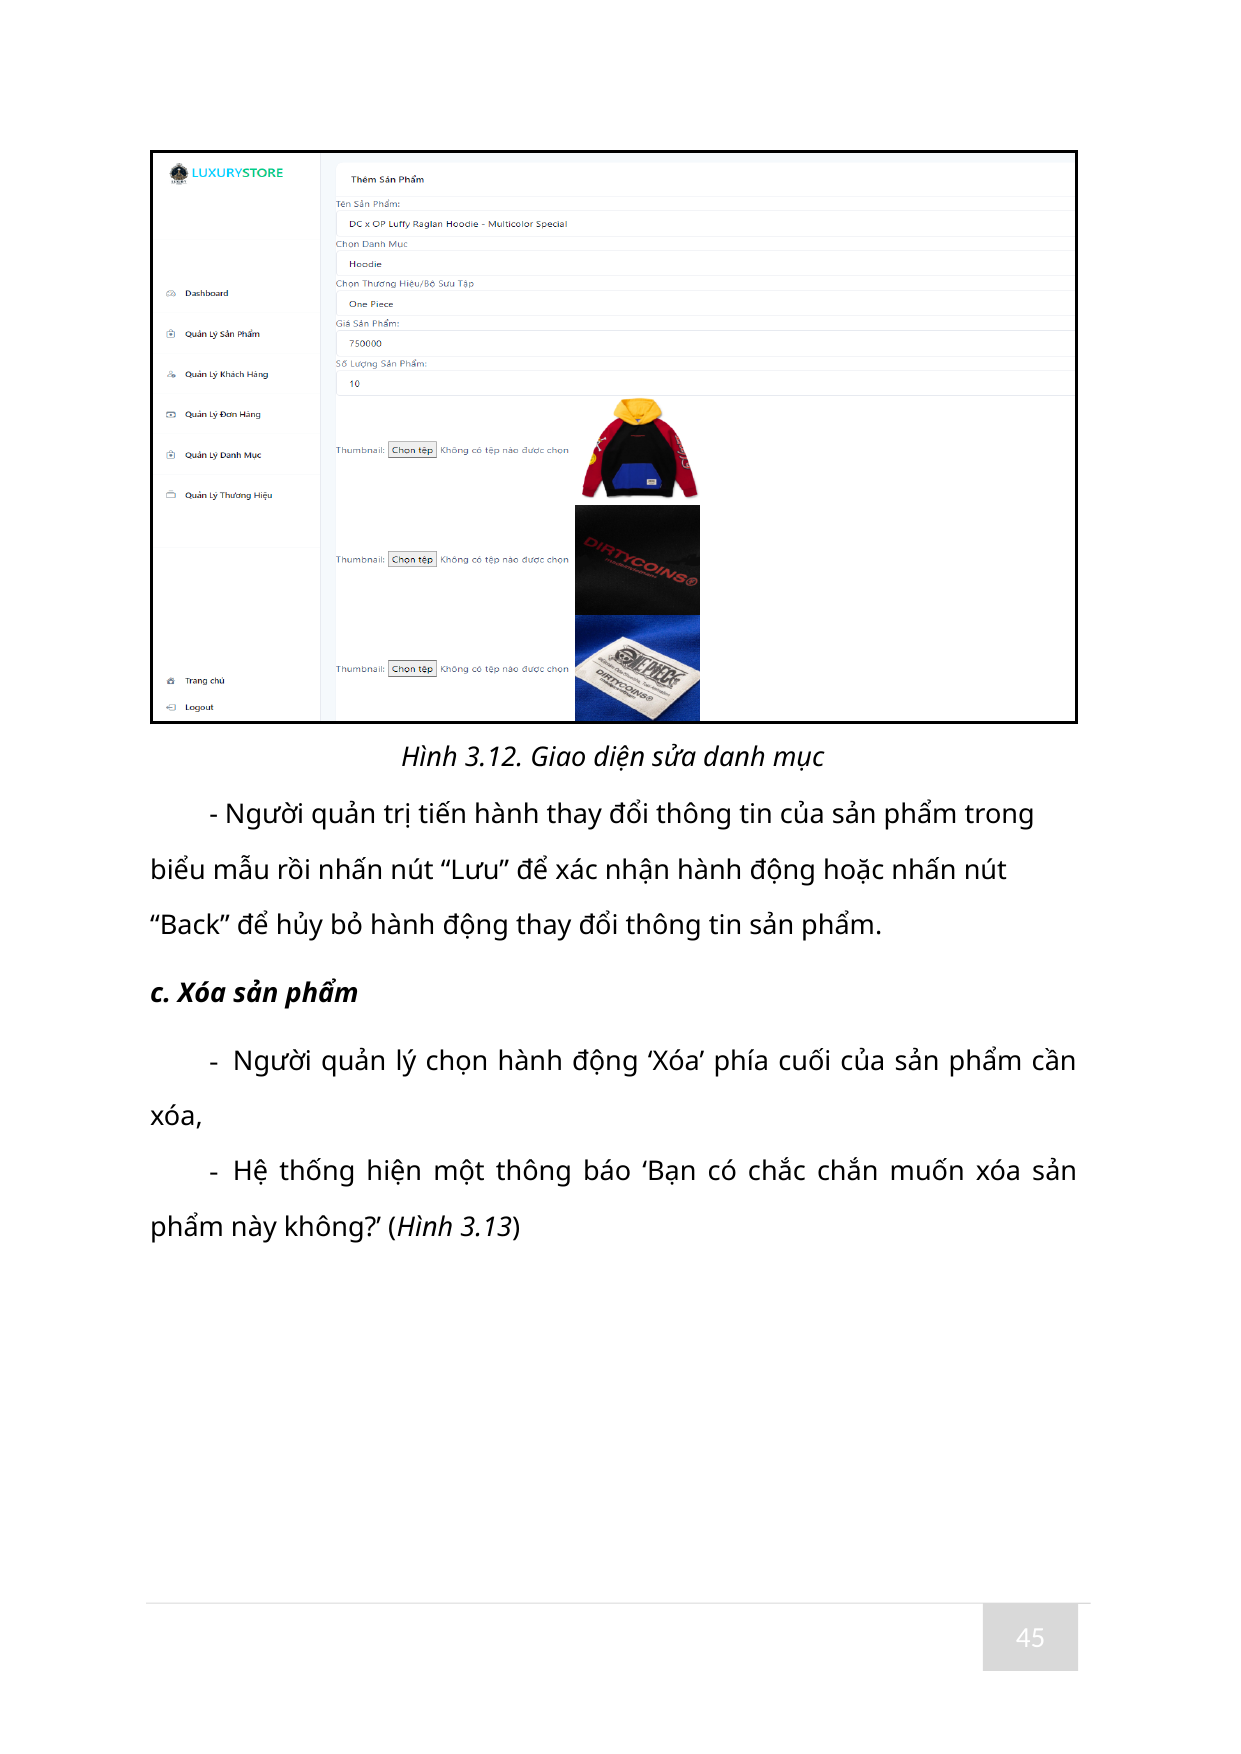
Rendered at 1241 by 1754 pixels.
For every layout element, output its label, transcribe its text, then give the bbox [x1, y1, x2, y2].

list Người quản lý chọn hành động ‘Xóa’ phía cuối của sản phẩm cần xóa, [150, 1041, 1078, 1133]
list Hệ thống hiện một thông báo ‘Bạn có chắc chắn muốn xóa sản phẩm này không?’ (Hình 3.13) [150, 1152, 1078, 1244]
text Hình 3.12. Giao diện sửa danh mục [150, 737, 1078, 774]
text - Người quản trị tiến hành thay đổi thông tin của sản phẩm trong biểu mẫu rồi nhấn nút “Lưu” để xác nhận hành động hoặc nhấn nút “Back” để hủy bỏ hành động thay đổi thông tin sản phẩm. [150, 795, 1078, 942]
picture [153, 153, 1075, 721]
text c. Xóa sản phẩm [150, 973, 1078, 1010]
